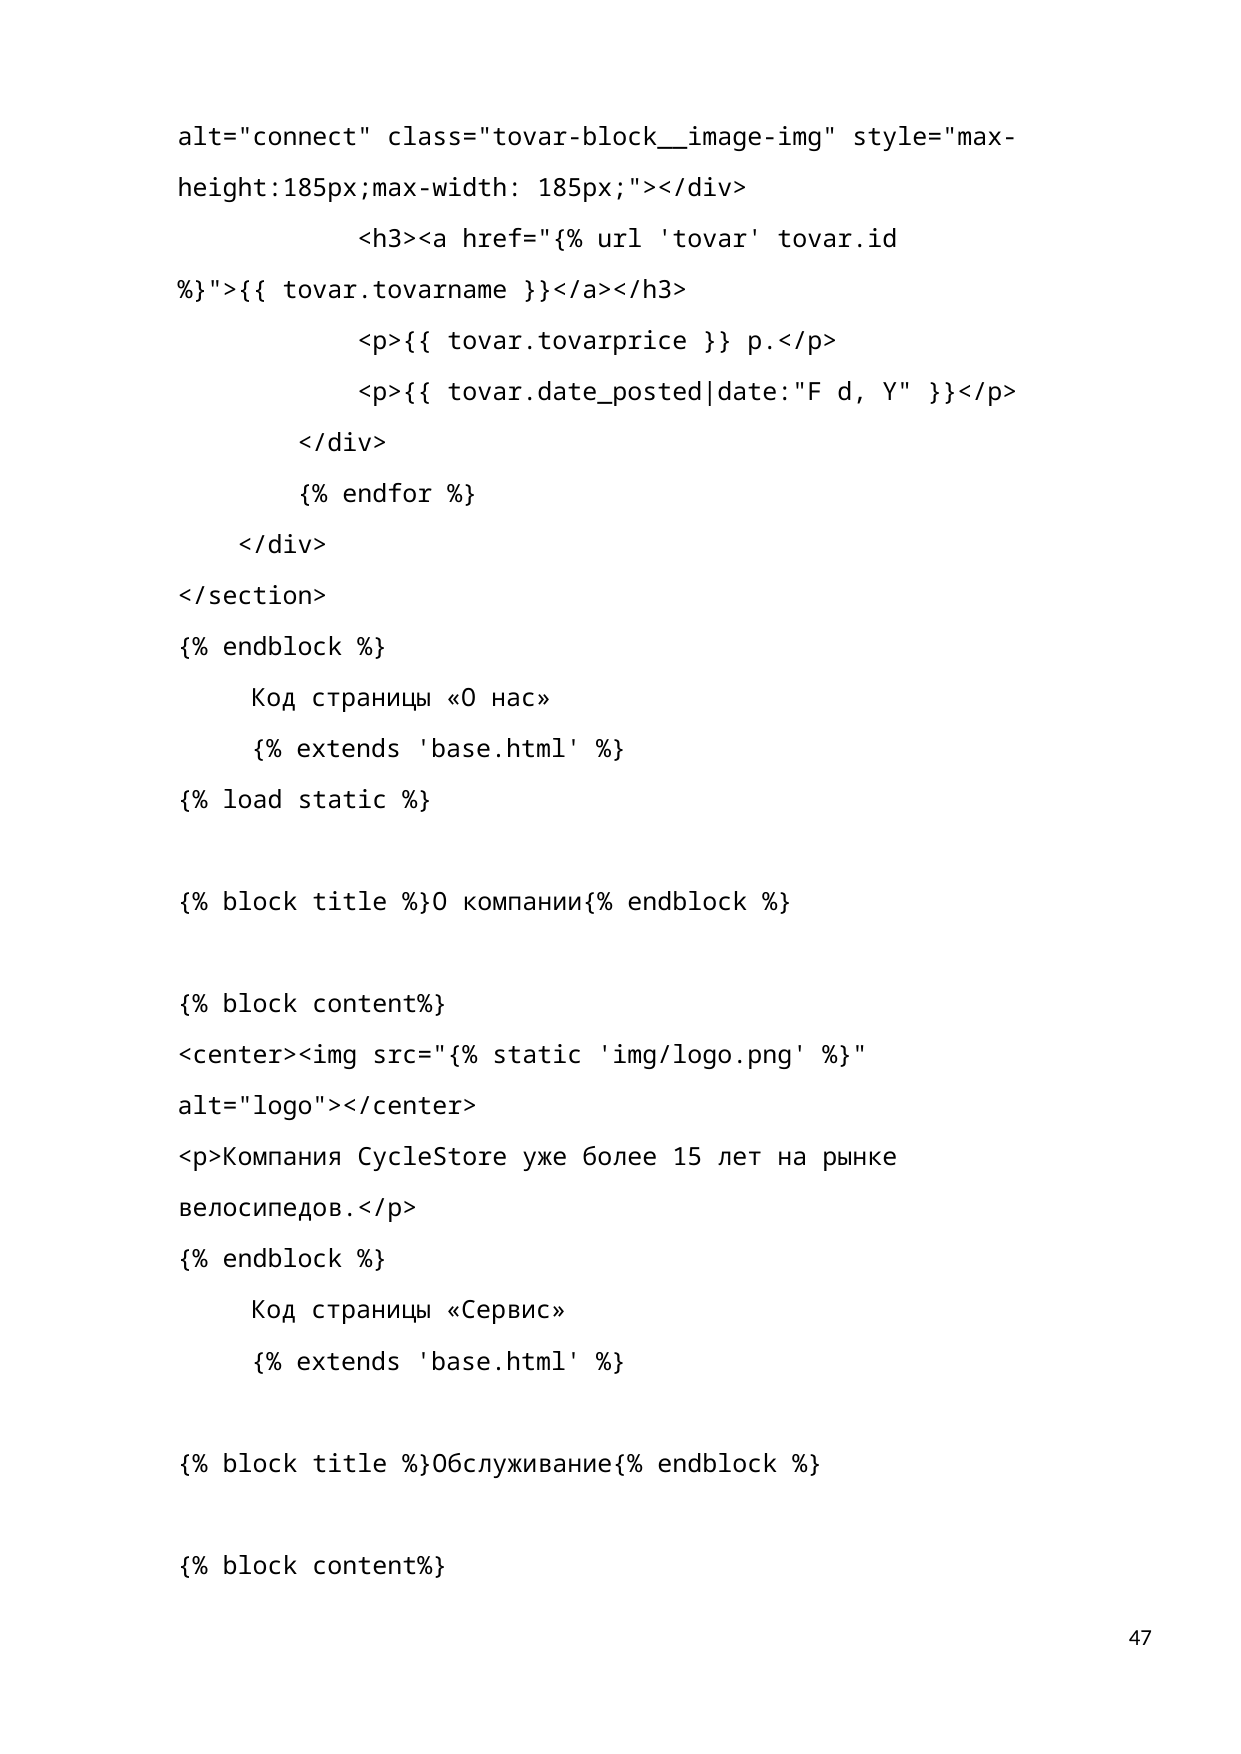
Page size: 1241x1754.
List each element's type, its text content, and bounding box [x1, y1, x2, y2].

text Код страницы «О нас» [177, 679, 1152, 714]
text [177, 1343, 1152, 1581]
text Код страницы «Сервис» [177, 1292, 1152, 1326]
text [177, 118, 1152, 663]
text {% extends 'base.html' %} {% load static %} {% block title %}О компании{% endblock %} {% block content%} <center><img src="{% static 'img/logo.png' %}" alt="logo"></center> <p>Компания CycleStore уже более 15 лет на рынке велосипедов.</p> {% endblock %} [177, 731, 1152, 1275]
